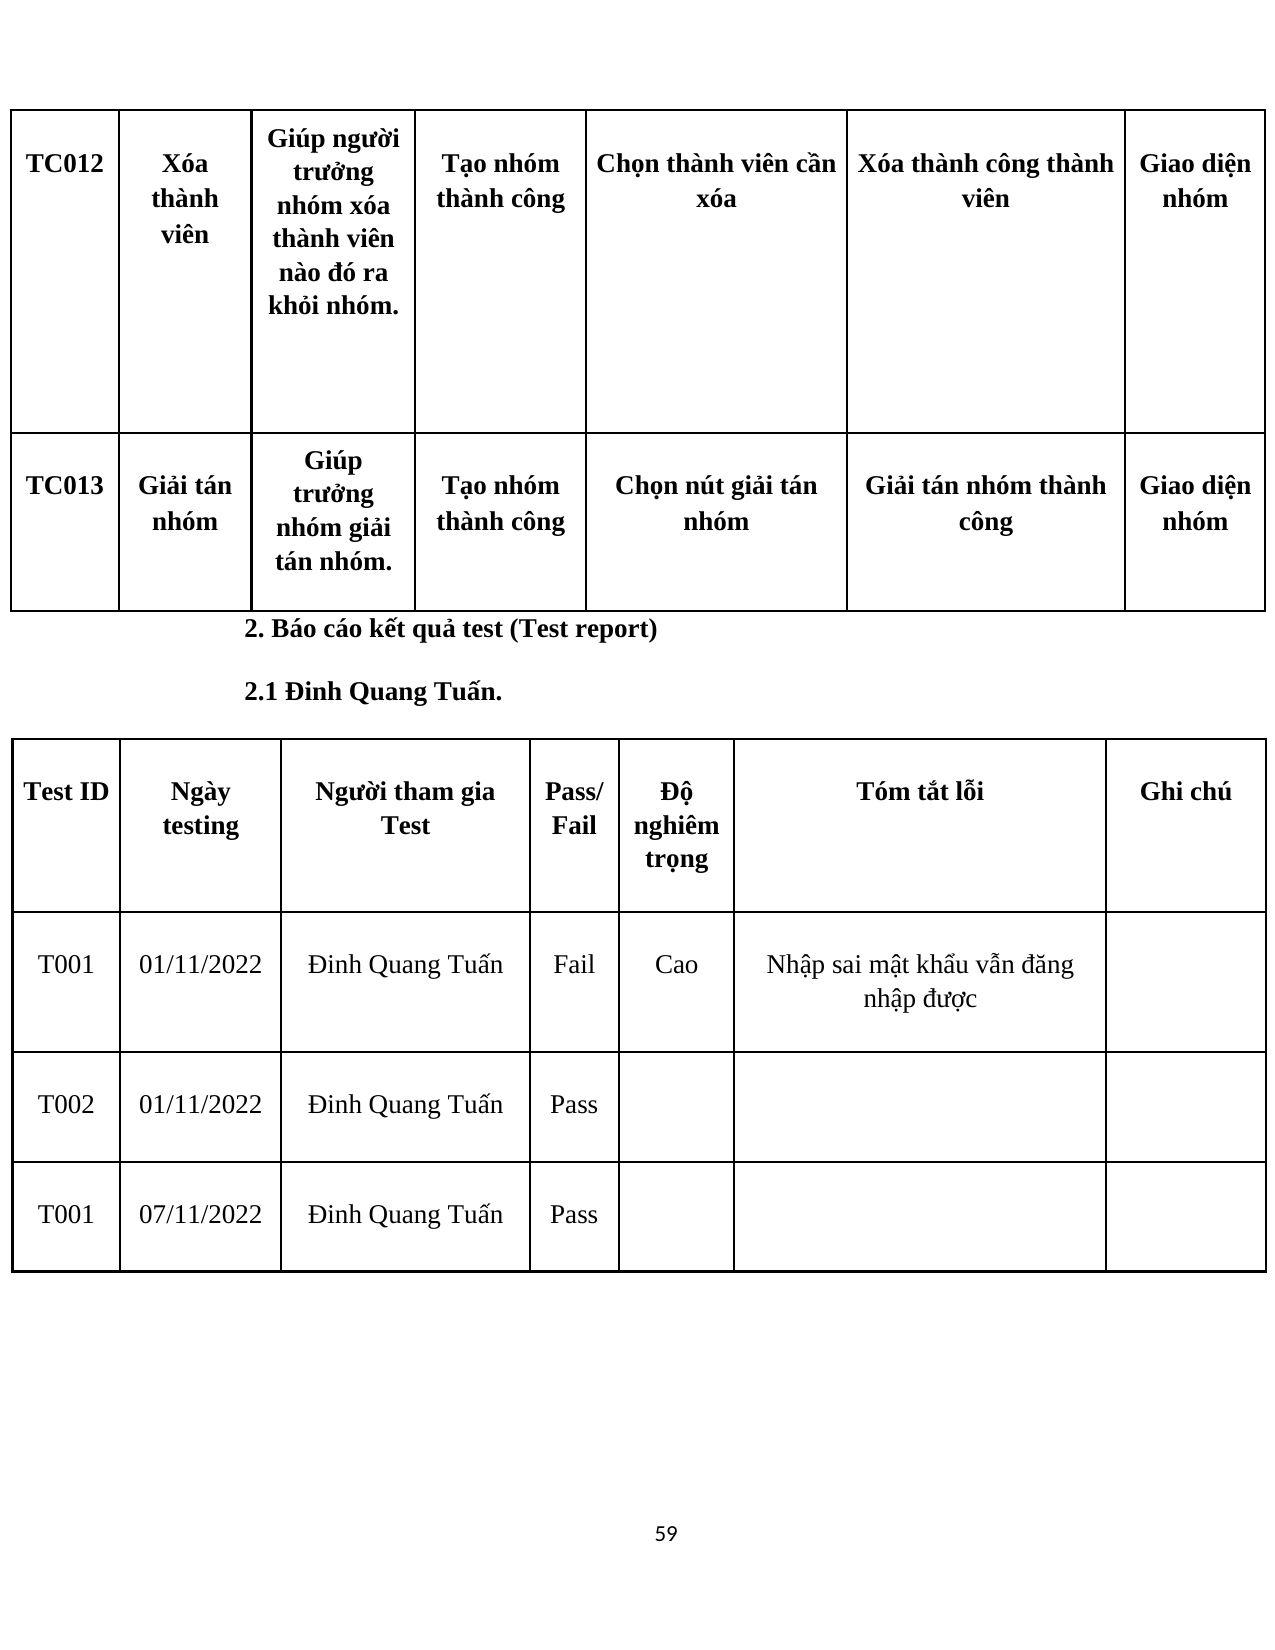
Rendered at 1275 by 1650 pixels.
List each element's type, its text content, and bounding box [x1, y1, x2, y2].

table_cell TC012 [12, 111, 118, 432]
table_cell [735, 1053, 1105, 1161]
table_header Test ID [14, 740, 119, 911]
table_cell Xóa thành viên [120, 111, 250, 432]
table_cell Giao diện nhóm [1126, 434, 1264, 610]
table_cell [1107, 1053, 1265, 1161]
table_cell Cao [620, 913, 733, 1051]
table_cell Pass [531, 1053, 618, 1161]
table_cell [1107, 1163, 1265, 1270]
table_header Độ nghiêm trọng [620, 740, 733, 911]
table_cell Đinh Quang Tuấn [282, 913, 529, 1051]
table_cell [735, 1163, 1105, 1270]
table_cell [620, 1053, 733, 1161]
table_cell Tạo nhóm thành công [416, 434, 585, 610]
table_cell Nhập sai mật khẩu vẫn đăng nhập được [735, 913, 1105, 1051]
table_cell Đinh Quang Tuấn [282, 1163, 529, 1270]
table_cell Fail [531, 913, 618, 1051]
table_header Ghi chú [1107, 740, 1265, 911]
table_cell T001 [14, 1163, 119, 1270]
subtitle 2.1 Đinh Quang Tuấn. [244, 675, 1125, 706]
table_cell 01/11/2022 [121, 913, 280, 1051]
table_cell Chọn nút giải tán nhóm [587, 434, 846, 610]
table_cell Giúp trưởng nhóm giải tán nhóm. [253, 434, 414, 610]
table_cell 07/11/2022 [121, 1163, 280, 1270]
table_cell Giúp người trưởng nhóm xóa thành viên nào đó ra khỏi nhóm. [253, 111, 414, 432]
table_cell 01/11/2022 [121, 1053, 280, 1161]
table_cell Pass [531, 1163, 618, 1270]
table_header Pass/Fail [531, 740, 618, 911]
table_cell TC013 [12, 434, 118, 610]
subtitle 2. Báo cáo kết quả test (Test report) [244, 612, 1125, 643]
table_header Tóm tắt lỗi [735, 740, 1105, 911]
table_header Ngày testing [121, 740, 280, 911]
table_cell T001 [14, 913, 119, 1051]
table_cell Giải tán nhóm thành công [848, 434, 1124, 610]
table_header Người tham gia Test [282, 740, 529, 911]
table_cell Đinh Quang Tuấn [282, 1053, 529, 1161]
table_cell T002 [14, 1053, 119, 1161]
table_cell Xóa thành công thành viên [848, 111, 1124, 432]
table_cell Giải tán nhóm [120, 434, 250, 610]
table_cell [620, 1163, 733, 1270]
table_cell [1107, 913, 1265, 1051]
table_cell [416, 111, 585, 432]
table_cell Giao diện nhóm [1126, 111, 1264, 432]
table_cell Chọn thành viên cần xóa [587, 111, 846, 432]
